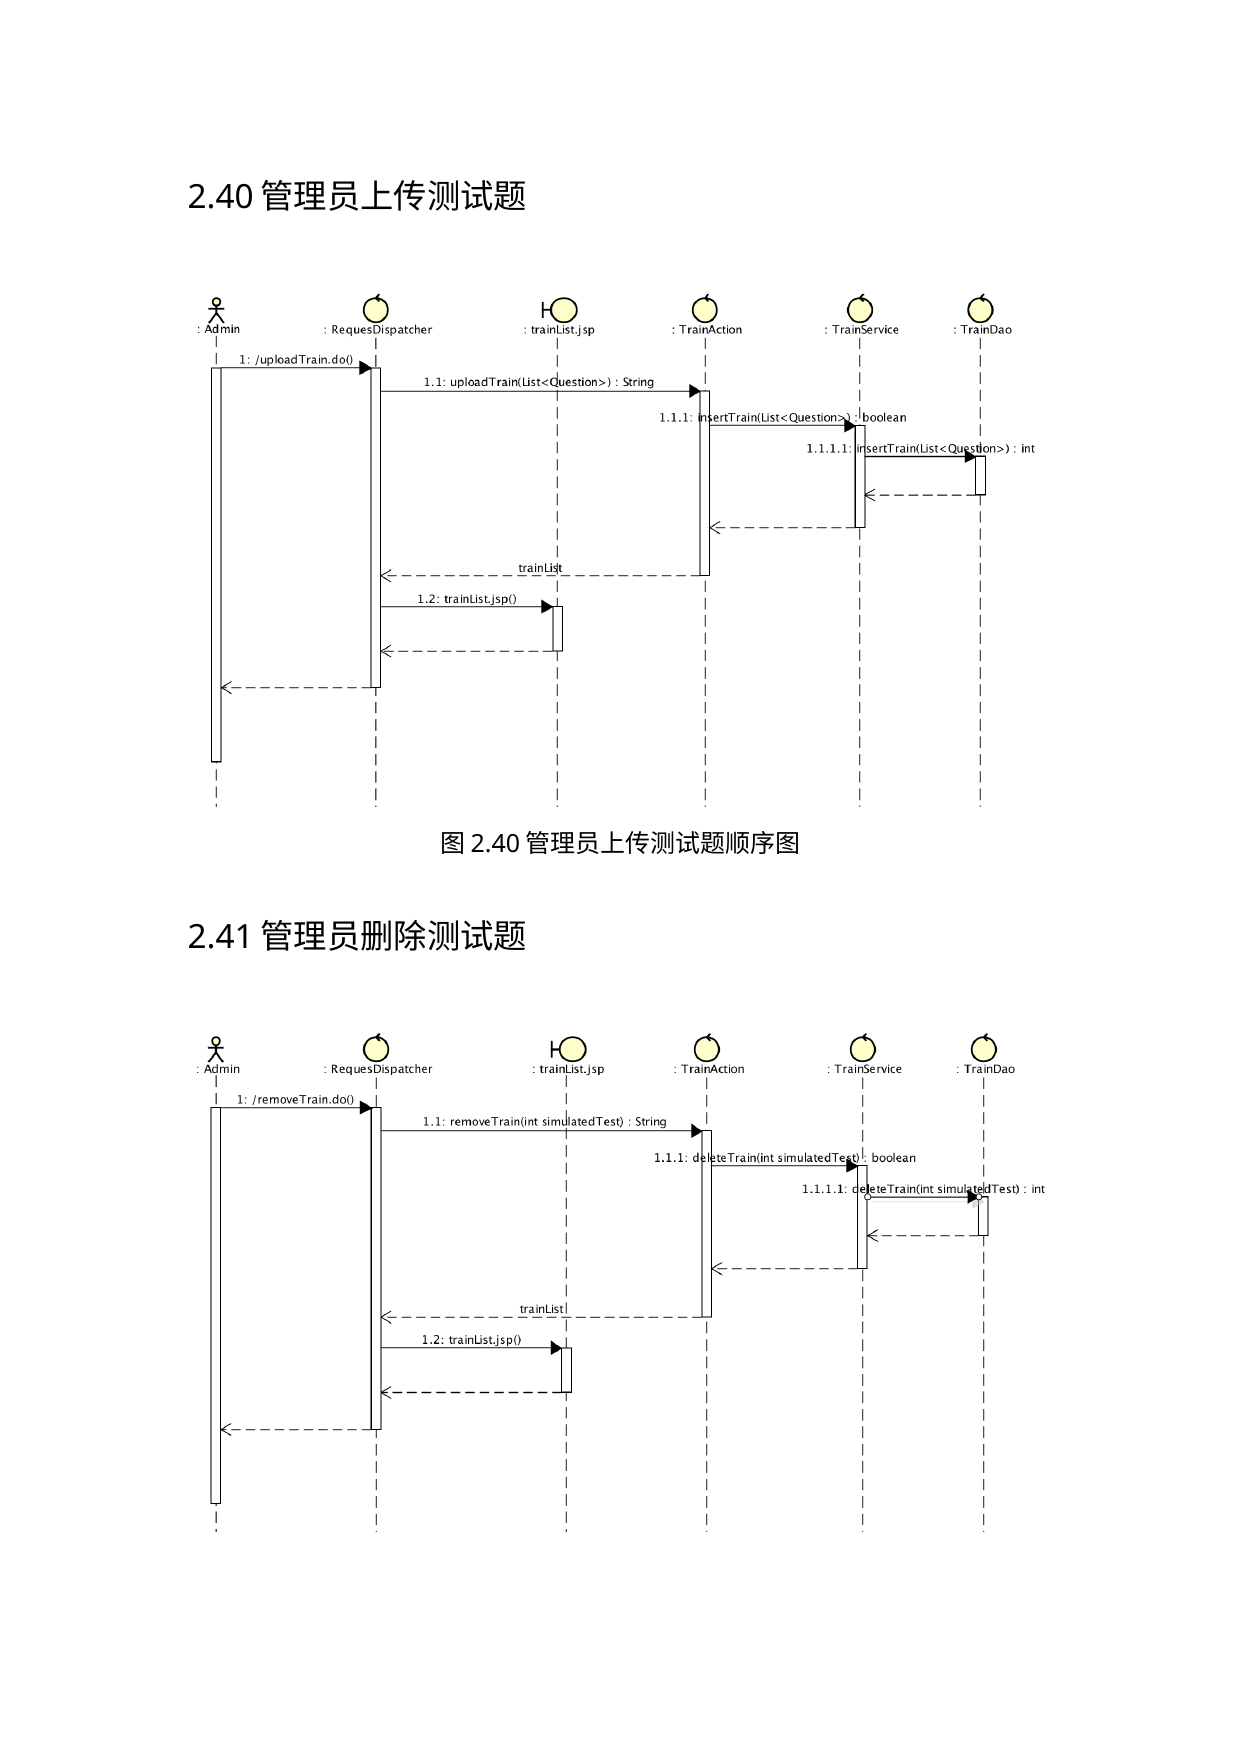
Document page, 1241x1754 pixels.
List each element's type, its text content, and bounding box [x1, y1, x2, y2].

picture [187, 1028, 1053, 1532]
subtitle 2.41管理员删除测试题 [187, 901, 1053, 966]
text 图2.40管理员上传测试题顺序图 [187, 809, 1053, 874]
picture [187, 289, 1053, 807]
subtitle 2.40管理员上传测试题 [187, 162, 1053, 227]
